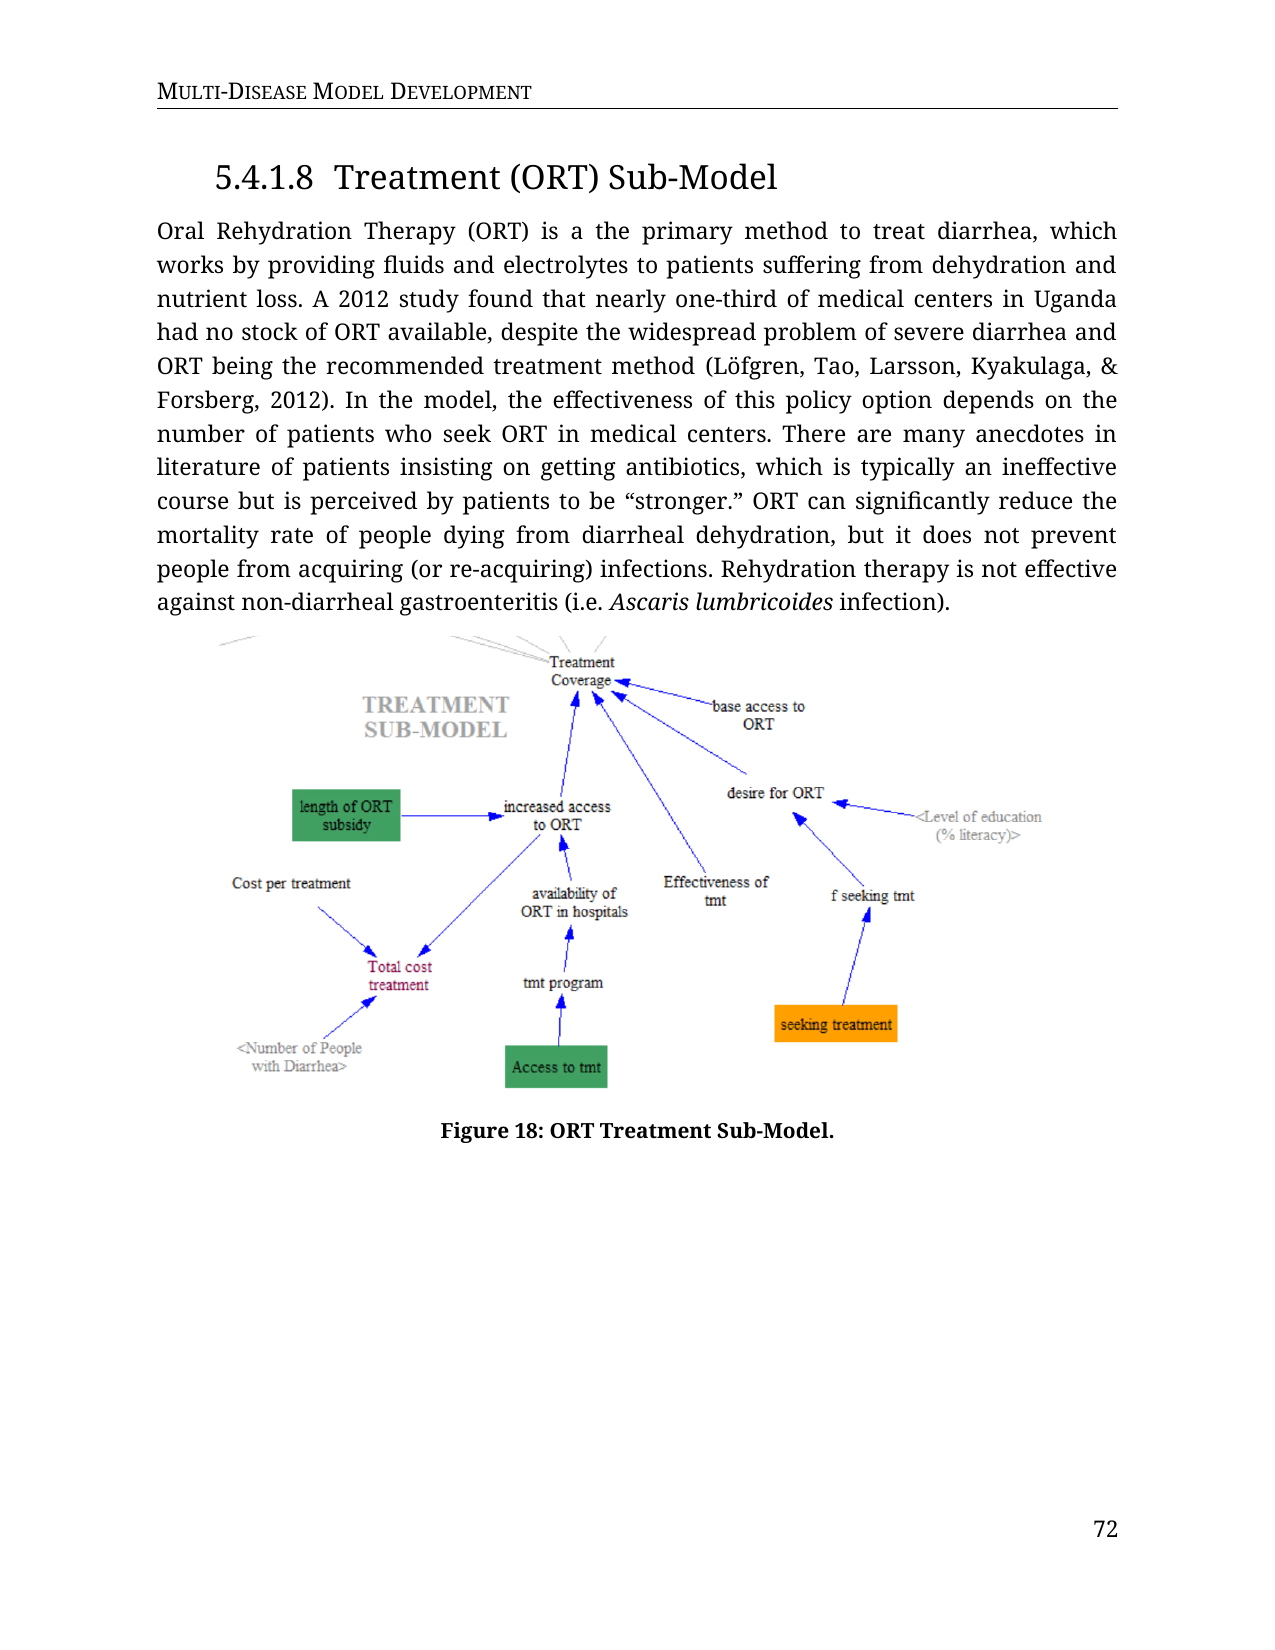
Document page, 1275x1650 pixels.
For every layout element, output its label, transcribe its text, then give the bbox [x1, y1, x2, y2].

text Oral Rehydration Therapy (ORT) is a the primary method to treat diarrhea, which works by providing fluids and electrolytes to patients suffering from dehydration and nutrient loss. A 2012 study found that nearly one-third of medical centers in Uganda had no stock of ORT available, despite the widespread problem of severe diarrhea and ORT being the recommended treatment method (Löfgren, Tao, Larsson, Kyakulaga, & Forsberg, 2012). In the model, the effectiveness of this policy option depends on the number of patients who seek ORT in medical centers. There are many anecdotes in literature of patients insisting on getting antibiotics, which is typically an ineffective course but is perceived by patients to be “stronger.” ORT can significantly reduce the mortality rate of people dying from diarrheal dehydration, but it does not prevent people from acquiring (or re-acquiring) infections. Rehydration therapy is not effective against non-diarrheal gastroenteritis (i.e. Ascaris lumbricoides infection). [157, 215, 1118, 617]
picture [218, 636, 1057, 1098]
subtitle Treatment (ORT) Sub-Model [214, 153, 1118, 199]
